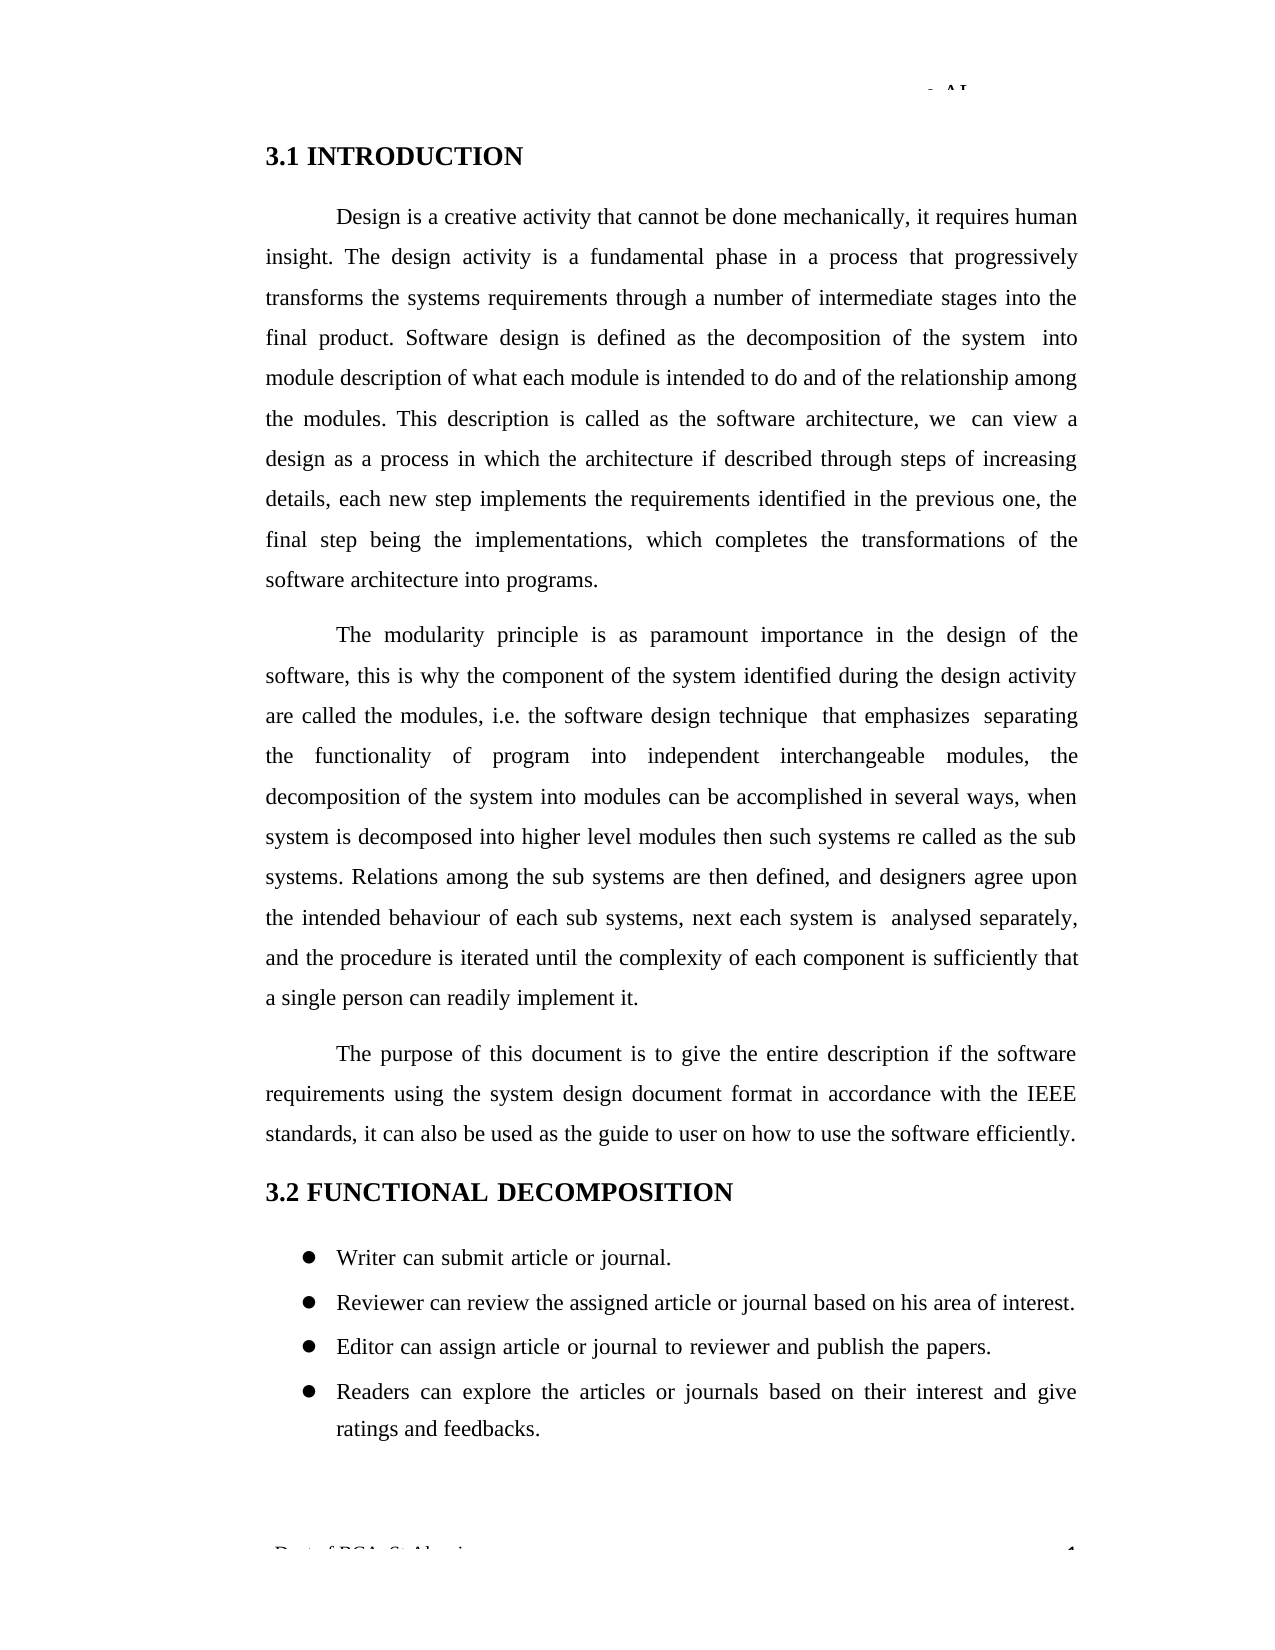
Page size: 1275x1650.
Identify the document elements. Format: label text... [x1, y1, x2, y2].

text Design is a creative activity that cannot be done mechanically, it requires human insight. The design activity is a fundamental phase in a process that progressively transforms the systems requirements through a number of intermediate stages into the final product. Software design is defined as the decomposition of the system into module description of what each module is intended to do and of the relationship among the modules. This description is called as the software architecture, we can view a design as a process in which the architecture if described through steps of increasing details, each new step implements the requirements identified in the previous one, the final step being the implementations, which completes the transformations of the software architecture into programs. [265, 203, 1078, 592]
list Readers can explore the articles or journals based on their interest and give ratings and feedbacks. [301, 1373, 1078, 1442]
list Writer can submit article or journal. [301, 1239, 1183, 1272]
subtitle FUNCTIONAL DECOMPOSITION [265, 1176, 1183, 1207]
subtitle INTRODUCTION [265, 140, 1183, 171]
list Reviewer can review the assigned article or journal based on his area of interest. [301, 1284, 1183, 1317]
text The modularity principle is as paramount importance in the design of the software, this is why the component of the system identified during the design activity are called the modules, i.e. the software design technique that emphasizes separating the functionality of program into independent interchangeable modules, the decomposition of the system into modules can be accomplished in several ways, when system is decomposed into higher level modules then such systems re called as the sub systems. Relations among the sub systems are then defined, and designers agree upon the intended behaviour of each sub systems, next each system is analysed separately, and the procedure is iterated until the complexity of each component is sufficiently that a single person can readily implement it. [265, 621, 1078, 1011]
list Editor can assign article or journal to reviewer and publish the papers. [301, 1328, 1183, 1361]
text The purpose of this document is to give the entire description if the software requirements using the system design document format in accordance with the IEEE standards, it can also be used as the guide to user on how to use the software efficiently. [265, 1040, 1078, 1147]
